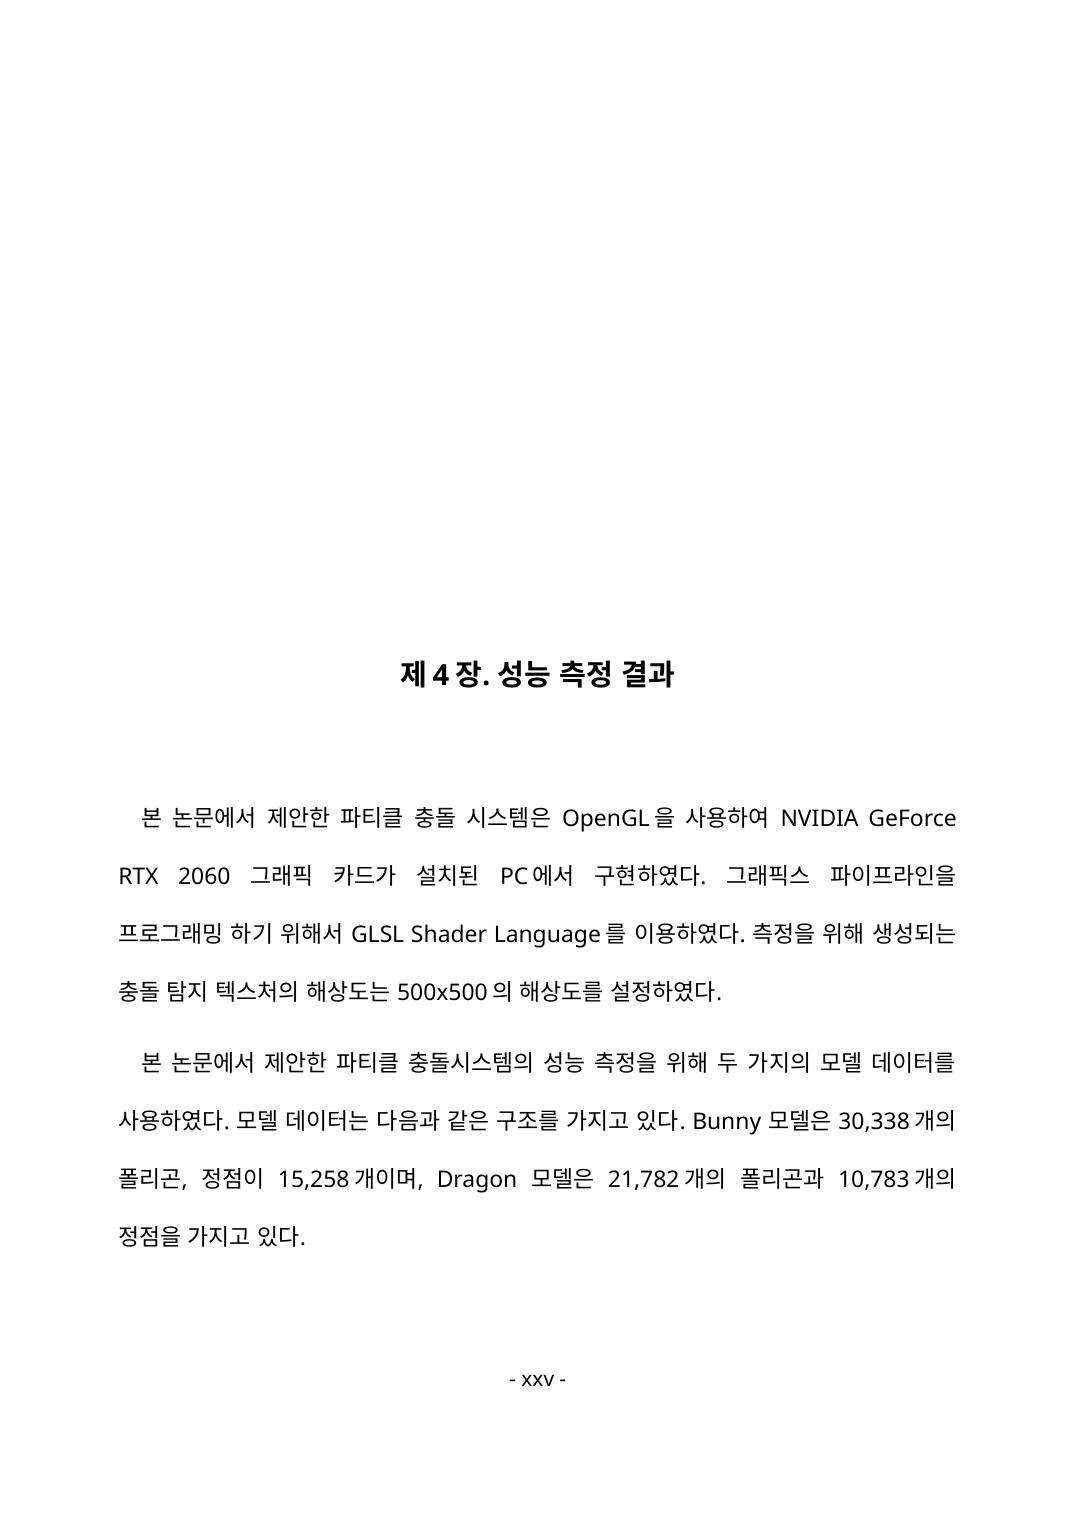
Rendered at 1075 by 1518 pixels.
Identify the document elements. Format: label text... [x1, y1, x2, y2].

text 제4장. 성능 측정 결과 [118, 649, 957, 696]
text 본 논문에서 제안한 파티클 충돌 시스템은 OpenGL을 사용하여 NVIDIA GeForce RTX 2060 그래픽 카드가 설치된 PC에서 구현하였다. 그래픽스 파이프라인을 프로그래밍 하기 위해서 GLSL Shader Language를 이용하였다. 측정을 위해 생성되는 충돌 탐지 텍스처의 해상도는 500x500의 해상도를 설정하였다. [118, 794, 957, 1014]
text 본 논문에서 제안한 파티클 충돌시스템의 성능 측정을 위해 두 가지의 모델 데이터를 사용하였다. 모델 데이터는 다음과 같은 구조를 가지고 있다. Bunny 모델은 30,338개의 폴리곤, 정점이 15,258개이며, Dragon 모델은 21,782개의 폴리곤과 10,783개의 정점을 가지고 있다. [118, 1039, 957, 1259]
